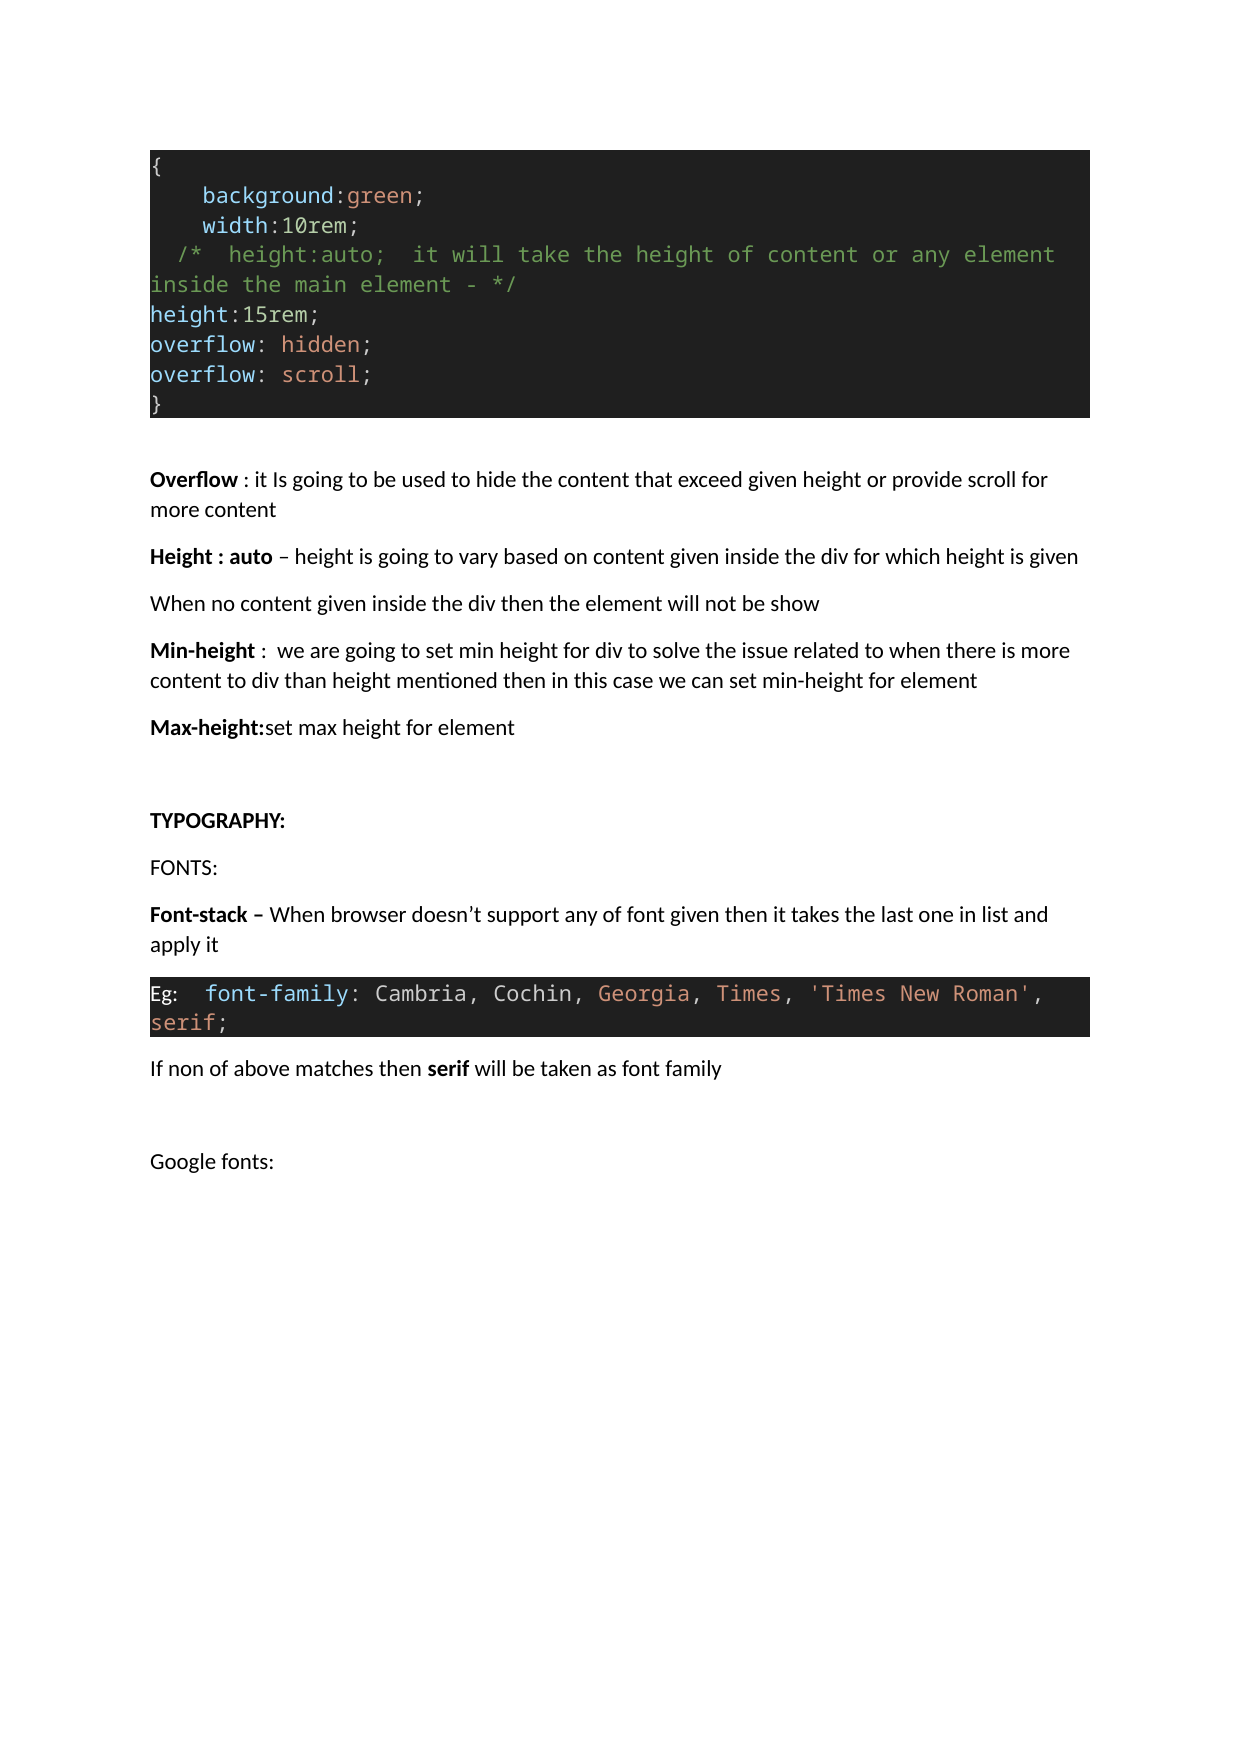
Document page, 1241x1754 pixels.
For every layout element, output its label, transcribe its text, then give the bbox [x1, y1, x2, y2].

text If non of above matches then serif will be taken as font family [150, 1054, 1090, 1082]
text background:green; [150, 180, 1090, 209]
text } [150, 388, 1090, 418]
text FONTS: [150, 853, 1090, 882]
text height:15rem; [150, 299, 1090, 329]
text Height : auto – height is going to vary based on content given inside the div for which height is given [150, 542, 1090, 570]
text TYPOGRAPHY: [150, 807, 1090, 835]
text Min-height : we are going to set min height for div to solve the issue related to when there is more content to div than height mentioned then in this case we can set min-height for element [150, 636, 1090, 694]
text Overflow : it Is going to be used to hide the content that exceed given height or provide scroll for more content [150, 465, 1090, 523]
text Eg: font-family: Cambria, Cochin, Georgia, Times, 'Times New Roman', serif; [150, 977, 1090, 1037]
text Font-stack – When browser doesn’t support any of font given then it takes the last one in list and apply it [150, 900, 1090, 959]
text width:10rem; [150, 209, 1090, 239]
text When no content given inside the div then the element will not be show [150, 589, 1090, 617]
text /* height:auto; it will take the height of content or any element inside the main element - */ [150, 239, 1090, 299]
text overflow: scroll; [150, 358, 1090, 388]
text Max-height:set max height for element [150, 713, 1090, 741]
text overflow: hidden; [150, 329, 1090, 358]
text { [150, 150, 1090, 180]
text Google fonts: [150, 1147, 1090, 1176]
